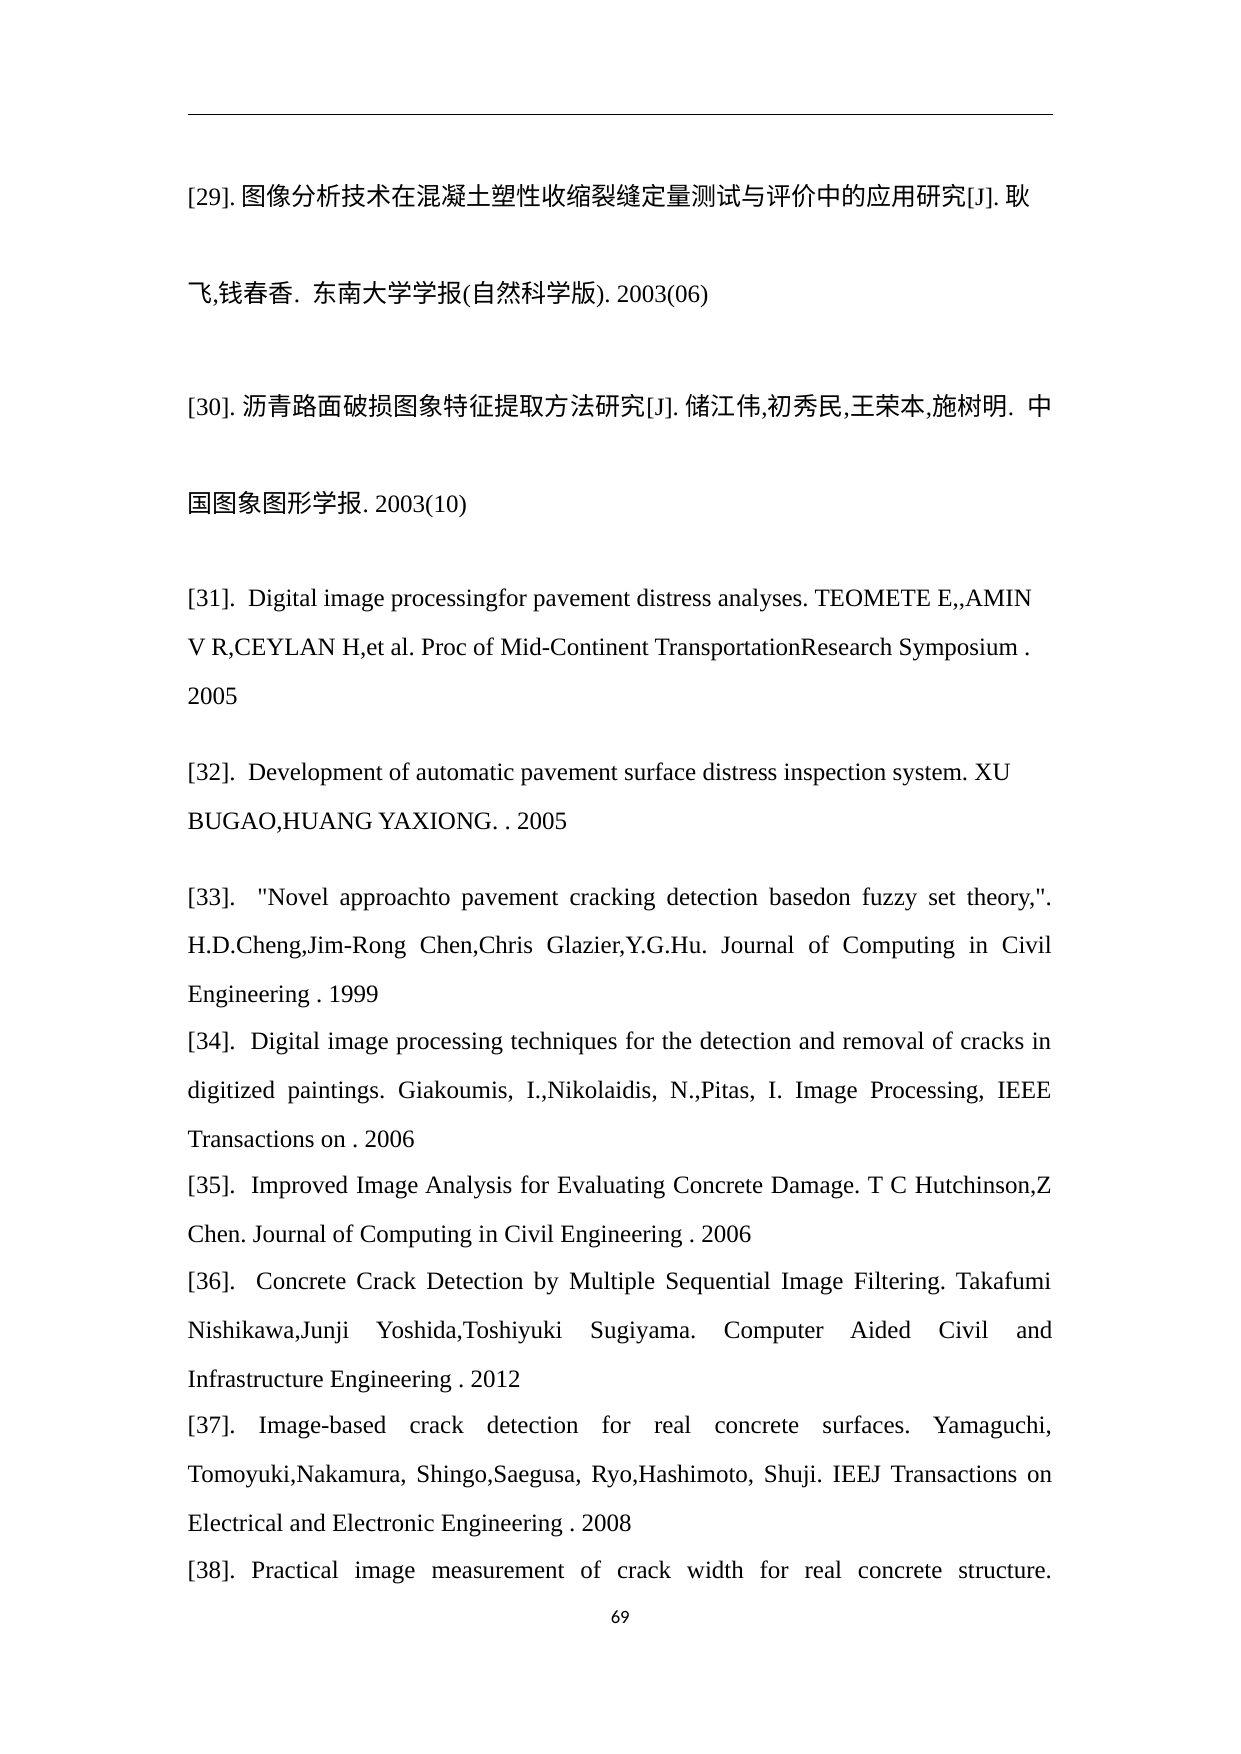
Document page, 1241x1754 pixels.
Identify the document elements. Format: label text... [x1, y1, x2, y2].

text [32]. Development of automatic pavement surface distress inspection system. XU BUGAO,HUANG YAXIONG. . 2005 [187, 755, 1053, 836]
text [35]. Improved Image Analysis for Evaluating Concrete Damage. T C Hutchinson,Z Chen. Journal of Computing in Civil Engineering . 2006 [187, 1169, 1053, 1250]
text [36]. Concrete Crack Detection by Multiple Sequential Image Filtering. Takafumi Nishikawa,Junji Yoshida,Toshiyuki Sugiyama. Computer Aided Civil and Infrastructure Engineering . 2012 [187, 1264, 1053, 1394]
text [37]. Image-based crack detection for real concrete surfaces. Yamaguchi, Tomoyuki,Nakamura, Shingo,Saegusa, Ryo,Hashimoto, Shuji. IEEJ Transactions on Electrical and Electronic Engineering . 2008 [187, 1409, 1053, 1539]
text [33]. "Novel approachto pavement cracking detection basedon fuzzy set theory,". H.D.Cheng,Jim-Rong Chen,Chris Glazier,Y.G.Hu. Journal of Computing in Civil Engineering . 1999 [187, 880, 1053, 1010]
text [30]. 沥青路面破损图象特征提取方法研究[J]. 储江伟,初秀民,王荣本,施树明. 中国图象图形学报. 2003(10) [187, 372, 1053, 534]
text [29]. 图像分析技术在混凝土塑性收缩裂缝定量测试与评价中的应用研究[J]. 耿飞,钱春香. 东南大学学报(自然科学版). 2003(06) [187, 162, 1053, 324]
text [187, 1553, 1053, 1586]
text [31]. Digital image processingfor pavement distress analyses. TEOMETE E,,AMIN V R,CEYLAN H,et al. Proc of Mid-Continent TransportationResearch Symposium . 2005 [187, 582, 1053, 712]
text [34]. Digital image processing techniques for the detection and removal of cracks in digitized paintings. Giakoumis, I.,Nikolaidis, N.,Pitas, I. Image Processing, IEEE Transactions on . 2006 [187, 1024, 1053, 1154]
